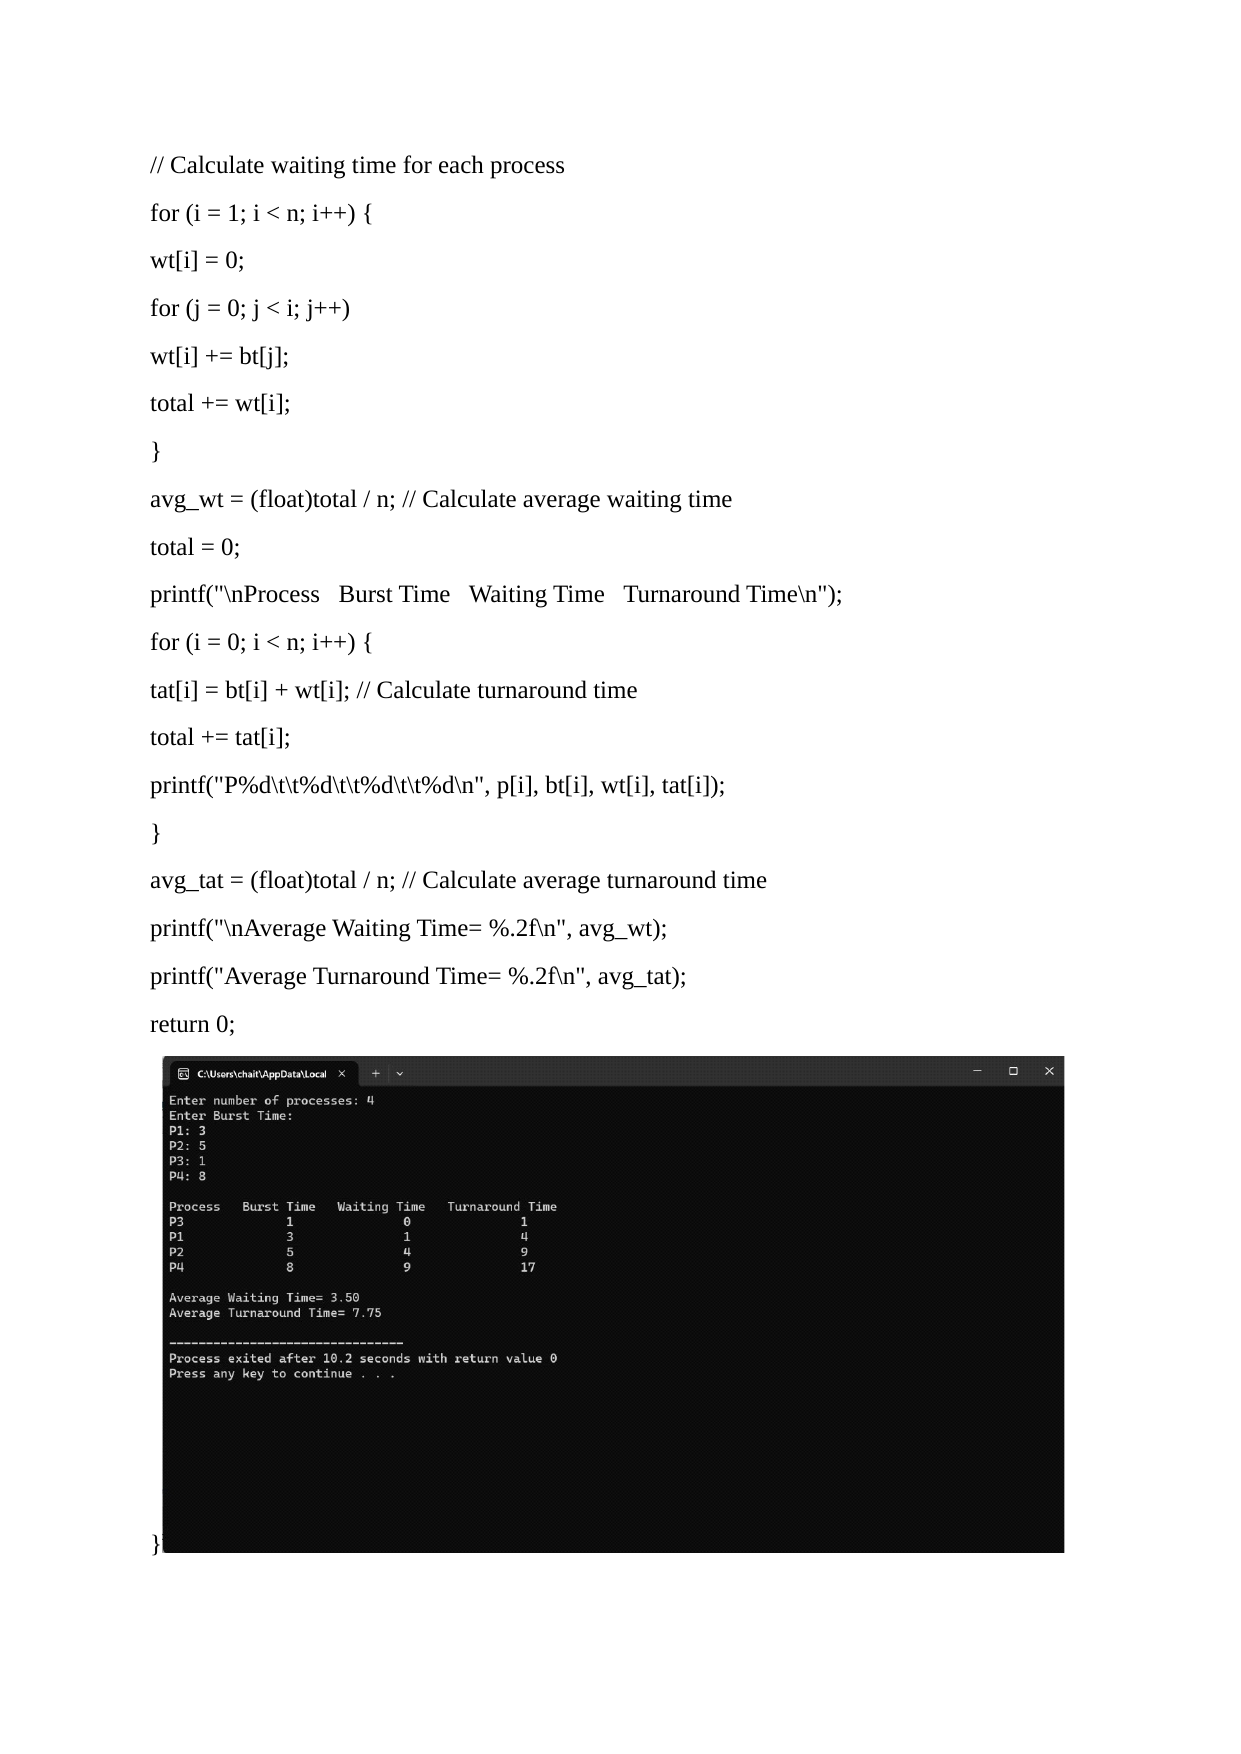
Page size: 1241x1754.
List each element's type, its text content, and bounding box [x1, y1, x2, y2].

text } [150, 818, 1090, 847]
picture [162, 1056, 1065, 1553]
text for (j = 0; j < i; j++) [150, 293, 1090, 322]
text printf("Average Turnaround Time= %.2f\n", avg_tat); [150, 961, 1090, 990]
text for (i = 0; i < n; i++) { [150, 627, 1090, 656]
text // Calculate waiting time for each process [150, 150, 1090, 179]
text } [150, 436, 1090, 465]
text for (i = 1; i < n; i++) { [150, 198, 1090, 226]
text avg_tat = (float)total / n; // Calculate average turnaround time [150, 866, 1090, 894]
text wt[i] = 0; [150, 245, 1090, 274]
text avg_wt = (float)total / n; // Calculate average waiting time [150, 484, 1090, 513]
text return 0; [150, 1009, 1090, 1037]
text printf("\nProcess Burst Time Waiting Time Turnaround Time\n"); [150, 579, 1090, 608]
text printf("P%d\t\t%d\t\t%d\t\t%d\n", p[i], bt[i], wt[i], tat[i]); [150, 770, 1090, 799]
text tat[i] = bt[i] + wt[i]; // Calculate turnaround time [150, 675, 1090, 703]
text total = 0; [150, 532, 1090, 560]
text printf("\nAverage Waiting Time= %.2f\n", avg_wt); [150, 913, 1090, 942]
text total += tat[i]; [150, 722, 1090, 751]
text total += wt[i]; [150, 388, 1090, 417]
text wt[i] += bt[j]; [150, 341, 1090, 369]
